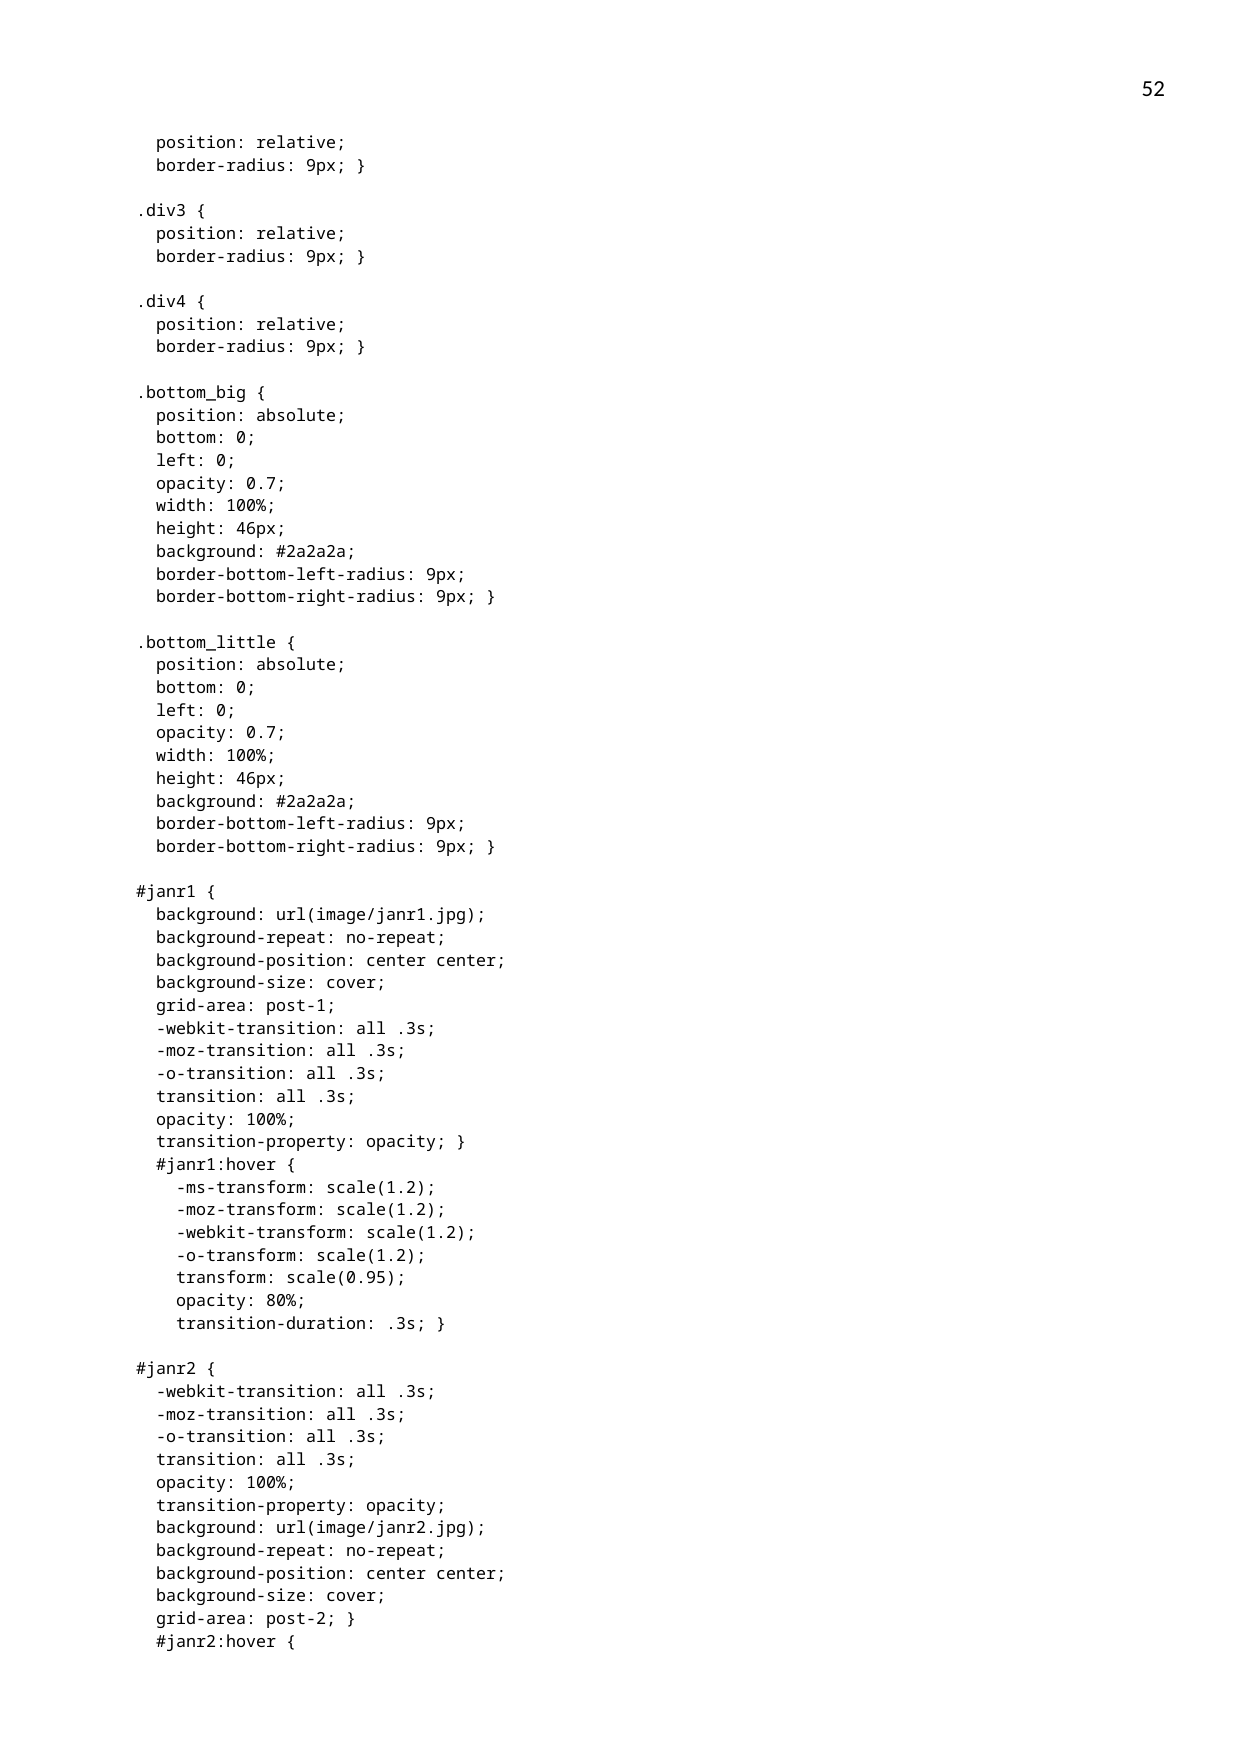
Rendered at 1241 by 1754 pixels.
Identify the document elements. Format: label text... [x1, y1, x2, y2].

text opacity: 100%; [136, 1107, 1164, 1130]
text border-bottom-left-radius: 9px; [136, 562, 1164, 585]
text bottom: 0; [136, 426, 1164, 448]
text -o-transition: all .3s; [136, 1062, 1164, 1084]
text opacity: 0.7; [136, 721, 1164, 744]
text opacity: 0.7; [136, 471, 1164, 494]
text opacity: 100%; [136, 1470, 1164, 1493]
text background: #2a2a2a; [136, 539, 1164, 562]
text width: 100%; [136, 494, 1164, 517]
text background-position: center center; [136, 948, 1164, 971]
text transition-duration: .3s; } [136, 1311, 1164, 1334]
text .bottom_big { [136, 380, 1164, 403]
text background-size: cover; [136, 971, 1164, 993]
text left: 0; [136, 448, 1164, 471]
text border-bottom-right-radius: 9px; } [136, 834, 1164, 857]
text -moz-transition: all .3s; [136, 1402, 1164, 1425]
text grid-area: post-2; } [136, 1607, 1164, 1629]
text #janr1 { [136, 880, 1164, 903]
text background: #2a2a2a; [136, 789, 1164, 812]
text border-radius: 9px; } [136, 244, 1164, 267]
text background-repeat: no-repeat; [136, 925, 1164, 948]
text -o-transform: scale(1.2); [136, 1243, 1164, 1266]
text opacity: 80%; [136, 1289, 1164, 1311]
text grid-area: post-1; [136, 993, 1164, 1016]
text background: url(image/janr1.jpg); [136, 903, 1164, 925]
text transition-property: opacity; [136, 1493, 1164, 1516]
text transform: scale(0.95); [136, 1266, 1164, 1289]
text .div4 { [136, 289, 1164, 312]
text border-radius: 9px; } [136, 153, 1164, 176]
text position: absolute; [136, 403, 1164, 426]
text transition-property: opacity; } [136, 1130, 1164, 1152]
text position: absolute; [136, 653, 1164, 676]
text transition: all .3s; [136, 1084, 1164, 1107]
text position: relative; [136, 131, 1164, 153]
text -ms-transform: scale(1.2); [136, 1175, 1164, 1198]
text border-bottom-left-radius: 9px; [136, 812, 1164, 834]
text width: 100%; [136, 744, 1164, 766]
text position: relative; [136, 221, 1164, 244]
text -webkit-transition: all .3s; [136, 1379, 1164, 1402]
text -moz-transform: scale(1.2); [136, 1198, 1164, 1221]
text .div3 { [136, 199, 1164, 221]
text -o-transition: all .3s; [136, 1425, 1164, 1448]
text #janr2 { [136, 1357, 1164, 1379]
text background-position: center center; [136, 1561, 1164, 1584]
text #janr2:hover { [136, 1629, 1164, 1652]
text background-repeat: no-repeat; [136, 1538, 1164, 1561]
text height: 46px; [136, 517, 1164, 539]
text position: relative; [136, 312, 1164, 335]
text height: 46px; [136, 766, 1164, 789]
text #janr1:hover { [136, 1152, 1164, 1175]
text left: 0; [136, 698, 1164, 721]
text -webkit-transform: scale(1.2); [136, 1221, 1164, 1243]
text border-bottom-right-radius: 9px; } [136, 585, 1164, 607]
text bottom: 0; [136, 676, 1164, 698]
text background-size: cover; [136, 1584, 1164, 1607]
text transition: all .3s; [136, 1448, 1164, 1470]
text .bottom_little { [136, 630, 1164, 653]
text -webkit-transition: all .3s; [136, 1016, 1164, 1039]
text border-radius: 9px; } [136, 335, 1164, 358]
text background: url(image/janr2.jpg); [136, 1516, 1164, 1538]
text -moz-transition: all .3s; [136, 1039, 1164, 1062]
